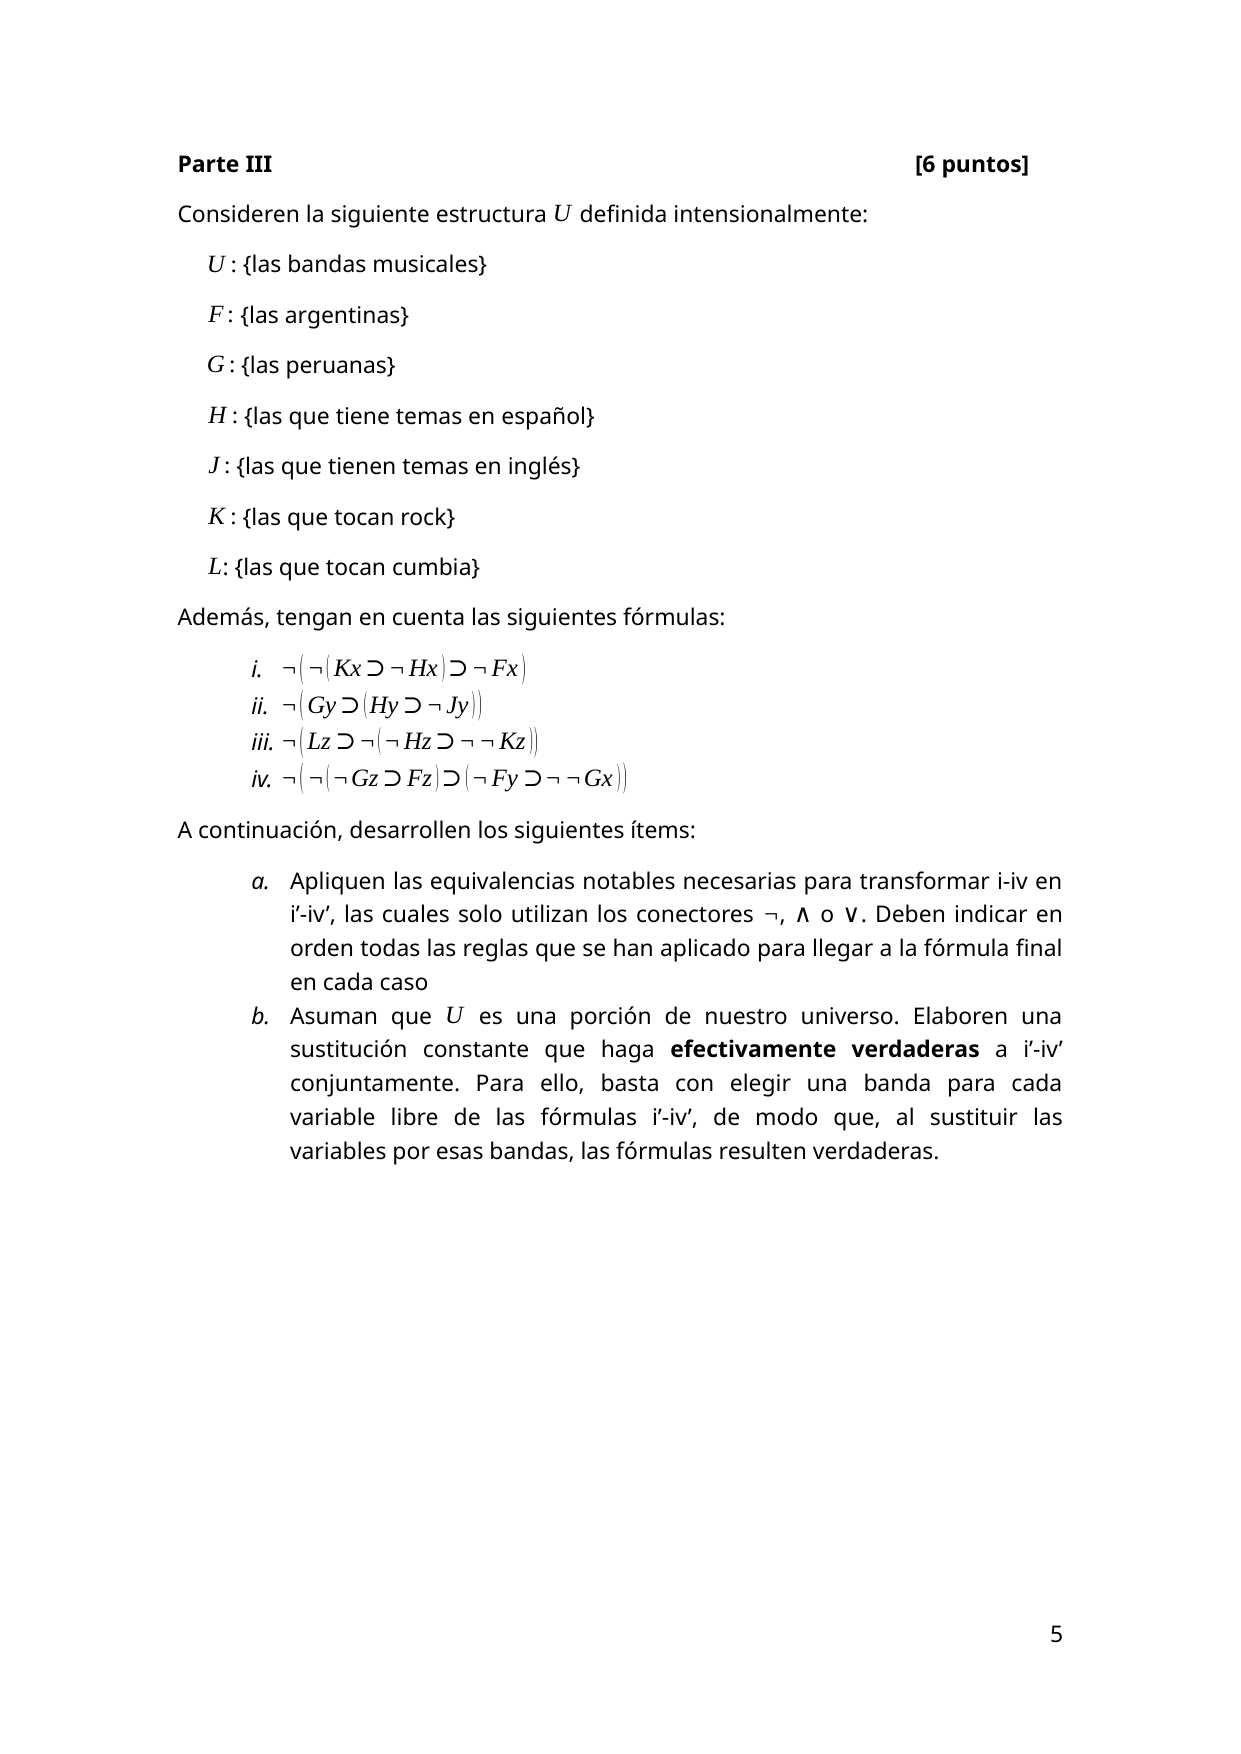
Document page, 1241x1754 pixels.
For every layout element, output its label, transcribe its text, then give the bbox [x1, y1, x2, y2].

text Además, tengan en cuenta las siguientes fórmulas: [177, 501, 1063, 532]
text {las argentinas} [207, 198, 1063, 229]
text {las que tocan rock} [207, 400, 1063, 431]
list Asuman que es una porción de nuestro universo. Elaboren una sustitución constante que haga efectivamente verdaderas a i’-iv’ conjuntamente. Para ello, basta con elegir una banda para cada variable libre de las fórmulas i’-iv’, de modo que, al sustituir las variables por esas bandas, las fórmulas resulten verdaderas. [251, 899, 1063, 1065]
text {las que tienen temas en inglés} [207, 349, 1063, 381]
list Apliquen las equivalencias notables necesarias para transformar i-iv en i’-iv’, las cuales solo utilizan los conectores , o . Deben indicar en orden todas las reglas que se han aplicado para llegar a la fórmula final en cada caso [251, 764, 1063, 896]
text {las peruanas} [207, 248, 1063, 280]
text : {las que tocan cumbia} [207, 450, 1063, 481]
text {las bandas musicales} [207, 148, 1063, 179]
text A continuación, desarrollen los siguientes ítems: [177, 713, 1063, 745]
text {las que tiene temas en español} [207, 299, 1063, 330]
